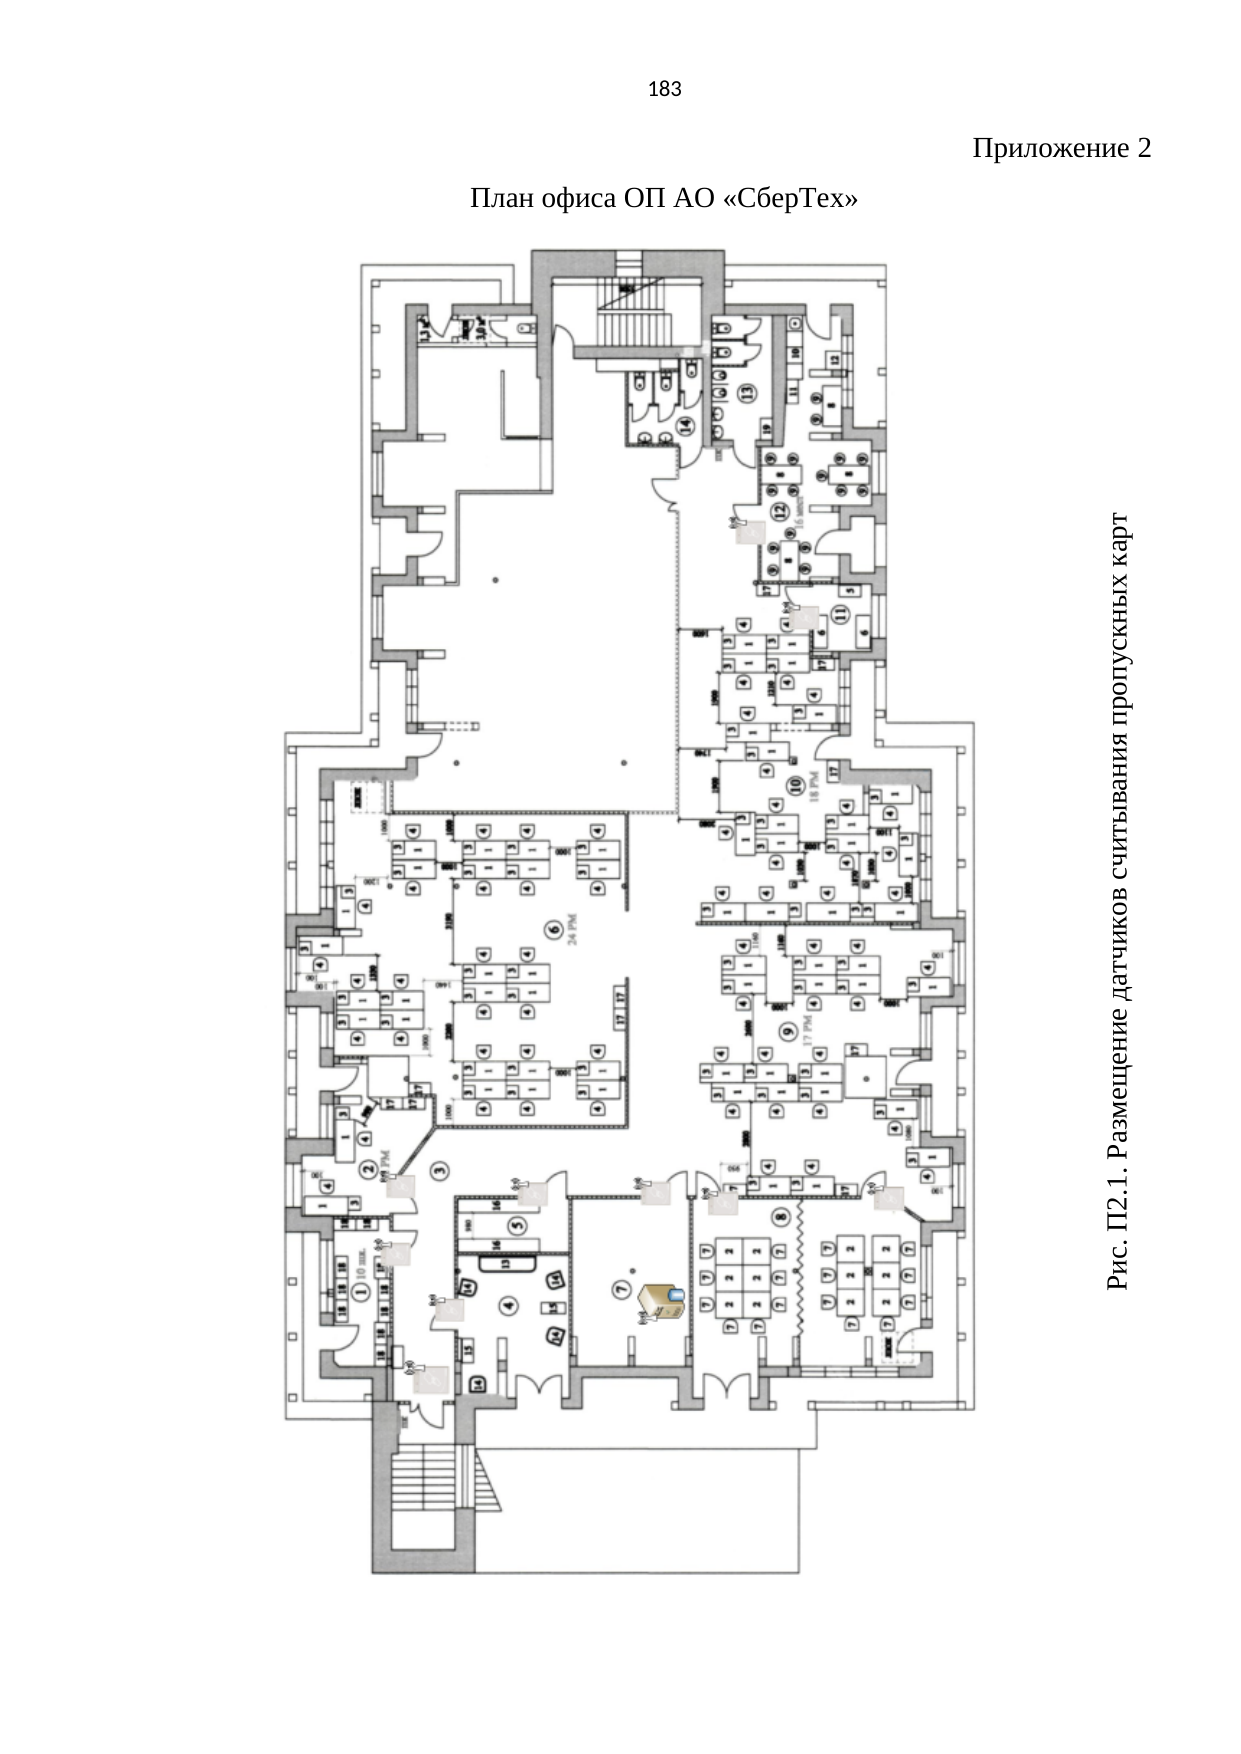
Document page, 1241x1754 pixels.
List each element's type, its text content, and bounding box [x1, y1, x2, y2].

subtitle Приложение 2 [177, 130, 1152, 163]
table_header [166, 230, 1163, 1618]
text План офиса ОП АО «СберТех» [177, 180, 1152, 214]
